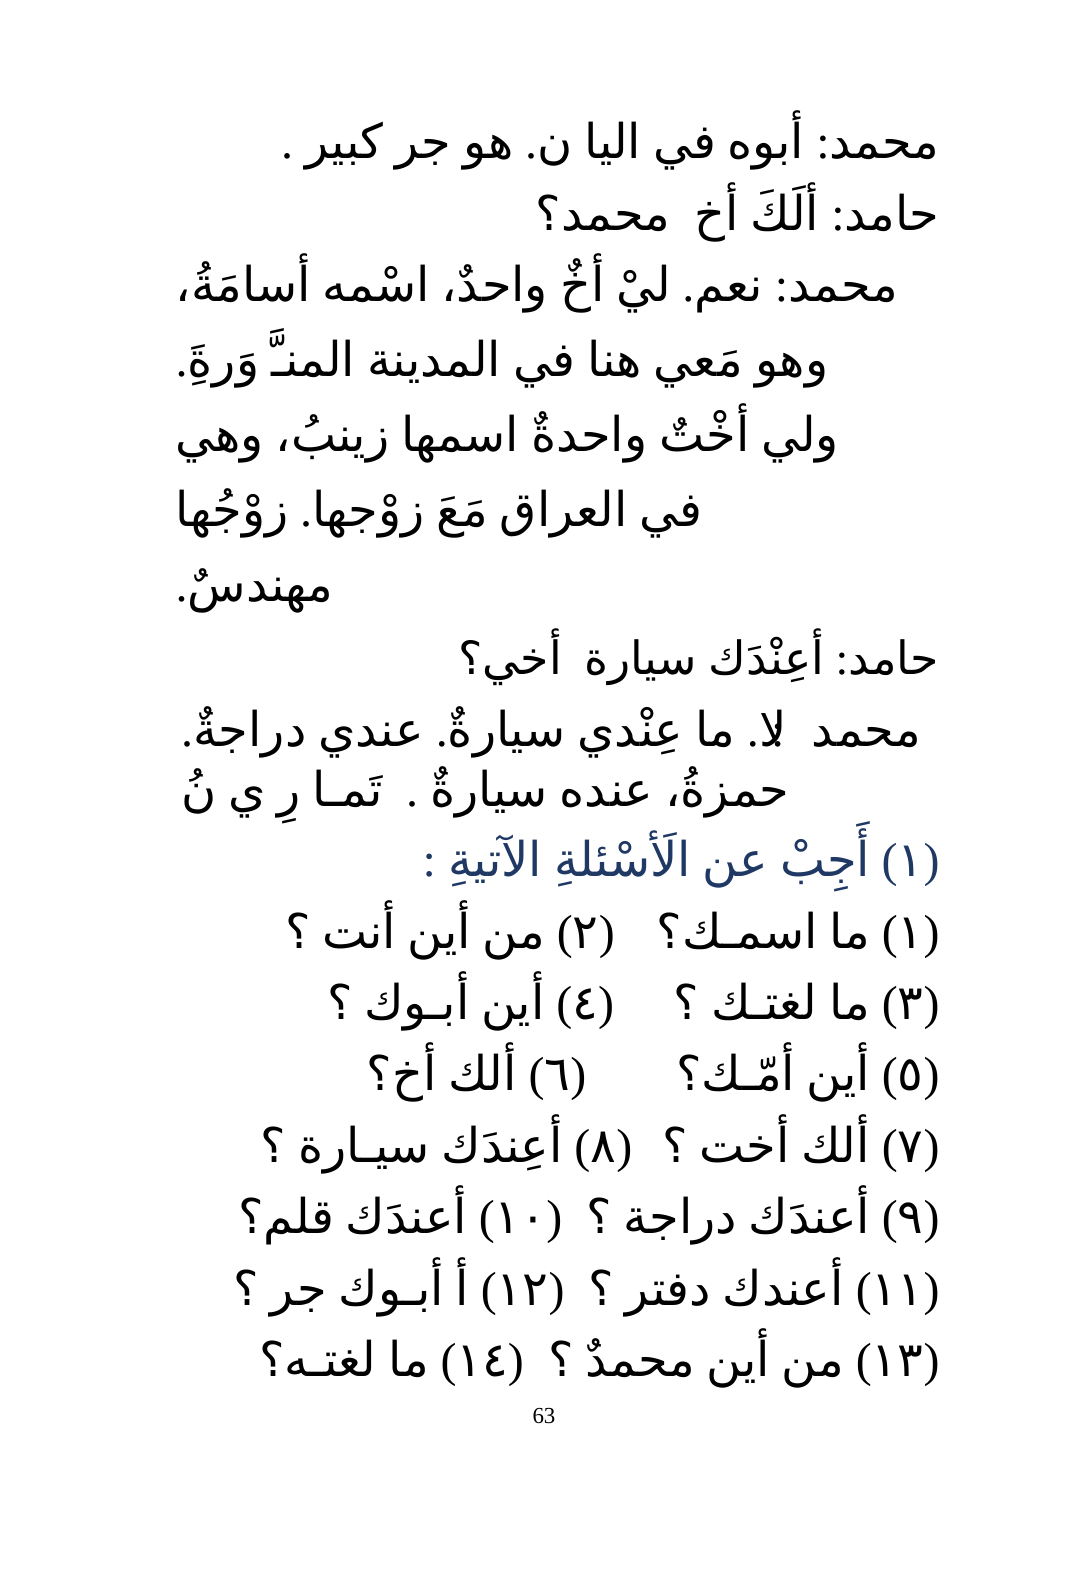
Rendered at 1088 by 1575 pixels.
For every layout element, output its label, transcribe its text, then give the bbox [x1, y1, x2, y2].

text محمد: أبوه في اليا ن. هو جر كبير . [184, 114, 939, 169]
text (١٣) من أين محمدٌ ؟ (١٤) ما لغتـه؟ [144, 1331, 939, 1387]
text حامد: ألَكَ أخ محمد؟ [184, 185, 939, 241]
text (١) أَجِبْ عن الَأسْئلةِ الآتيةِ : [290, 832, 939, 887]
text (١) ما اسمـك؟ (٢) من أين أنت ؟ [144, 903, 939, 958]
text (٣) ما لغتـك ؟ (٤) أين أبـوك ؟ [144, 975, 939, 1030]
text حامد: أعِنْدَك سيارة أخي؟ [222, 631, 939, 684]
text (١١) أعندك دفتر ؟ (١٢) أ أبـوك جر ؟ [144, 1260, 939, 1315]
text (٥) أين أمّـك؟ (٦) ألك أخ؟ [144, 1046, 939, 1101]
text محمد: لا. ما عِنْدي سيارةٌ. عندي دراجةٌ. حمزةُ، عنده سيارةٌ . تَمـا رِ ي نُ [169, 702, 938, 816]
text (٧) ألك أخت ؟ (٨) أعِندَك سيـارة ؟ [144, 1117, 939, 1172]
text (٩) أعندَك دراجة ؟ (١٠) أعندَك قلم؟ [144, 1189, 939, 1244]
text محمد: نعم. ليْ أخٌ واحدٌ، اسْمه أسامَةُ، وهو مَعي هنا في المدينة المنـَّ وَرةَِ. ولي أخْتٌ واحدةٌ اسمها زينبُ، وهي في العراق مَعَ زوْجها. زوْجُها مهندسٌ. [164, 257, 938, 611]
